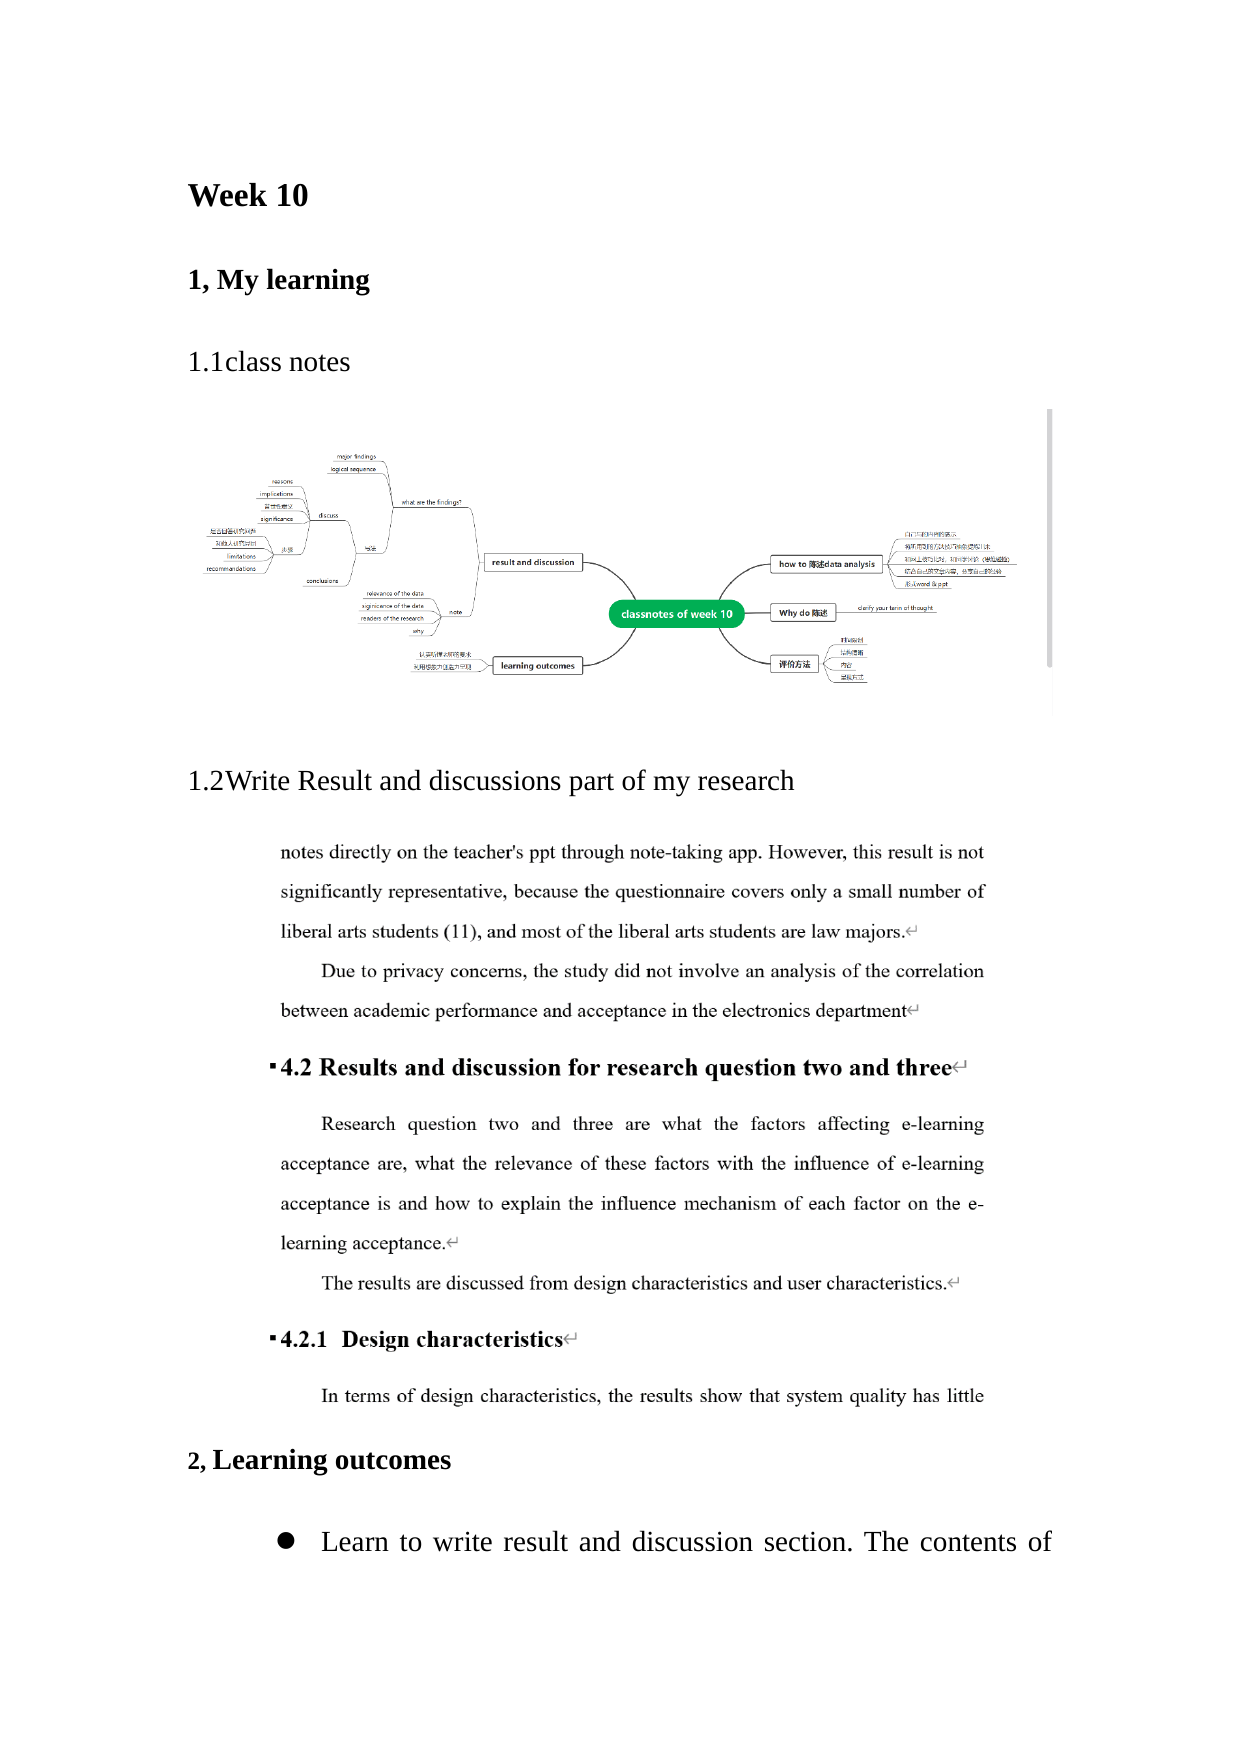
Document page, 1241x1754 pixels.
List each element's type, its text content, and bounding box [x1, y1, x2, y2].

picture [225, 829, 1090, 1412]
list Write Result and discussions part of my research [187, 747, 1053, 812]
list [275, 1508, 1053, 1573]
list class notes [187, 328, 1053, 393]
picture [187, 409, 1053, 716]
text Week 10 [187, 162, 1053, 227]
text 2, Learning outcomes [187, 1427, 1053, 1492]
text 1, My learning [187, 246, 1053, 311]
